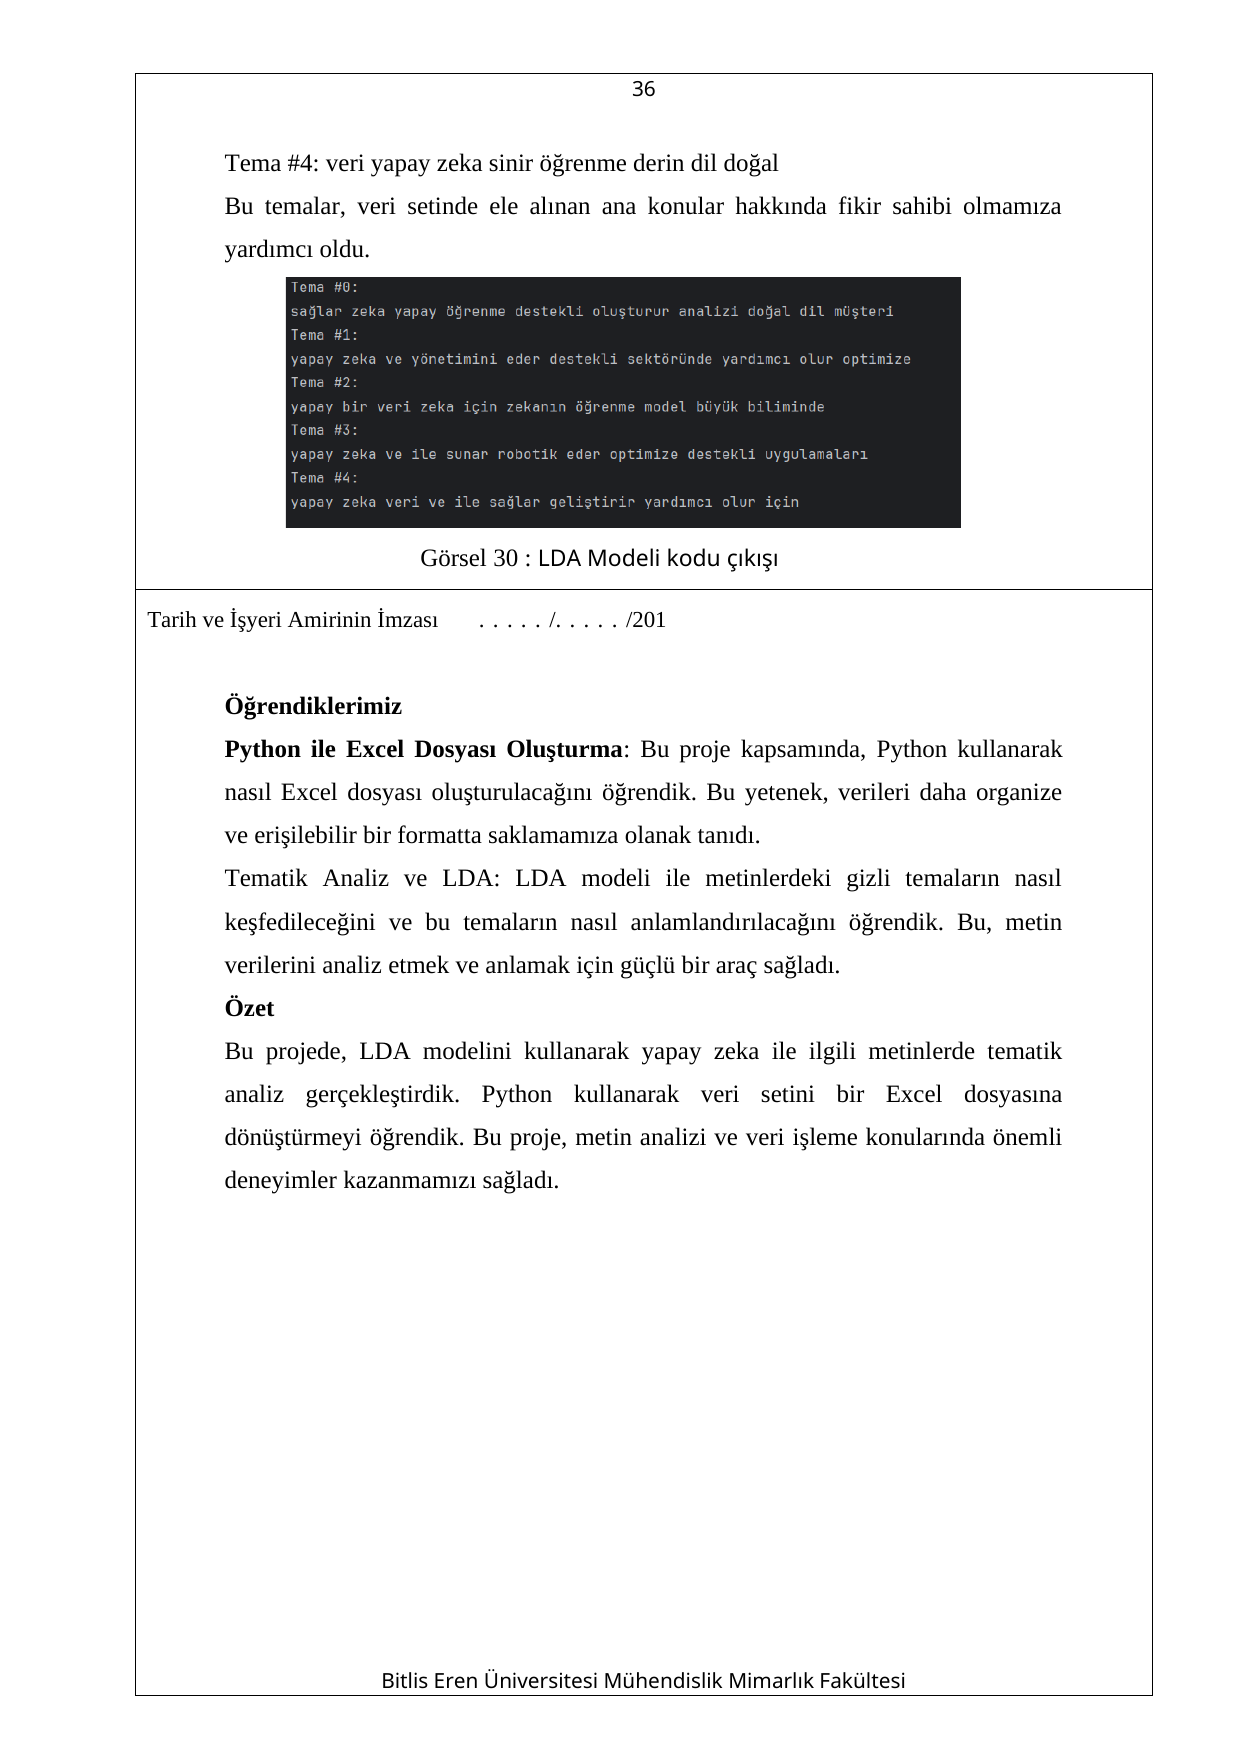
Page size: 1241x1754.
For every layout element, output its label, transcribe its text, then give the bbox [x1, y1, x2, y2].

text Öğrendiklerimiz [224, 691, 1063, 720]
text Tema #4: veri yapay zeka sinir öğrenme derin dil doğal [224, 148, 1063, 176]
text Tematik Analiz ve LDA: LDA modeli ile metinlerdeki gizli temaların nasıl keşfedileceğini ve bu temaların nasıl anlamlandırılacağını öğrendik. Bu, metin verilerini analiz etmek ve anlamak için güçlü bir araç sağladı. [224, 863, 1063, 978]
text Görsel 30 : LDA Modeli kodu çıkışı [136, 542, 1063, 573]
text Python ile Excel Dosyası Oluşturma: Bu proje kapsamında, Python kullanarak nasıl Excel dosyası oluşturulacağını öğrendik. Bu yetenek, verileri daha organize ve erişilebilir bir formatta saklamamıza olanak tanıdı. [224, 734, 1063, 849]
picture [285, 277, 961, 528]
text Bu temalar, veri setinde ele alınan ana konular hakkında fikir sahibi olmamıza yardımcı oldu. [224, 191, 1063, 263]
text Özet [224, 993, 1063, 1022]
text Bu projede, LDA modelini kullanarak yapay zeka ile ilgili metinlerde tematik analiz gerçekleştirdik. Python kullanarak veri setini bir Excel dosyasına dönüştürmeyi öğrendik. Bu proje, metin analizi ve veri işleme konularında önemli deneyimler kazanmamızı sağladı. [224, 1036, 1063, 1194]
table_header Tarih ve İşyeri Amirinin İmzası ...../...../201 [136, 590, 1152, 648]
